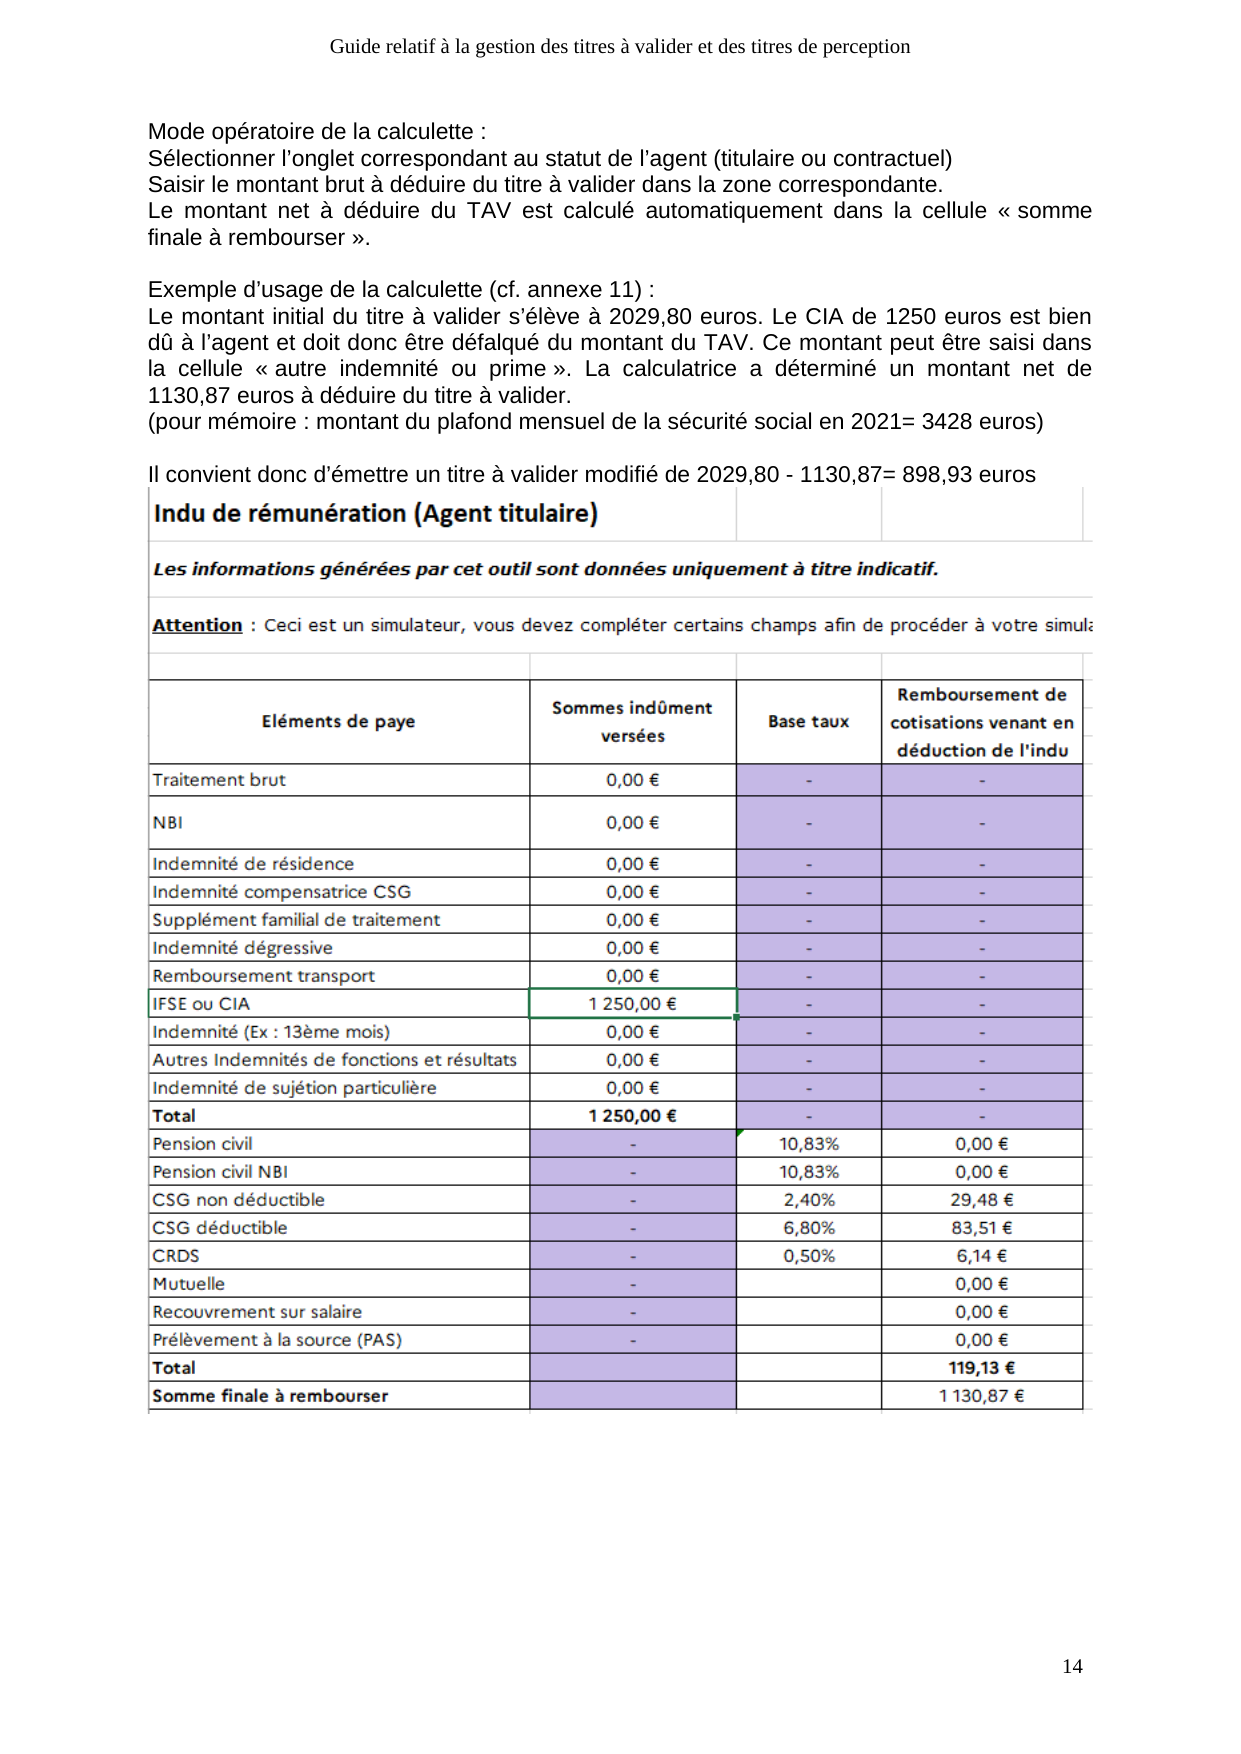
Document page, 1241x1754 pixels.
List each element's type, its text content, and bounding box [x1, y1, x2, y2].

text Le montant initial du titre à valider s’élève à 2029,80 euros. Le CIA de 1250 euros est bien dû à l’agent et doit donc être défalqué du montant du TAV. Ce montant peut être saisi dans la cellule « autre indemnité ou prime ». La calculatrice a déterminé un montant net de 1130,87 euros à déduire du titre à valider. [148, 303, 1092, 408]
text Sélectionner l’onglet correspondant au statut de l’agent (titulaire ou contractuel) [148, 144, 1092, 171]
picture [147, 487, 1093, 1414]
text Mode opératoire de la calculette : [148, 118, 1092, 144]
text Exemple d’usage de la calculette (cf. annexe 11) : [148, 276, 1092, 303]
text Le montant net à déduire du TAV est calculé automatiquement dans la cellule « somme finale à rembourser ». [148, 197, 1092, 250]
text (pour mémoire : montant du plafond mensuel de la sécurité social en 2021= 3428 euros) [148, 408, 1092, 434]
text Il convient donc d’émettre un titre à valider modifié de 2029,80 - 1130,87= 898,93 euros [148, 461, 1092, 487]
text Saisir le montant brut à déduire du titre à valider dans la zone correspondante. [148, 171, 1092, 197]
